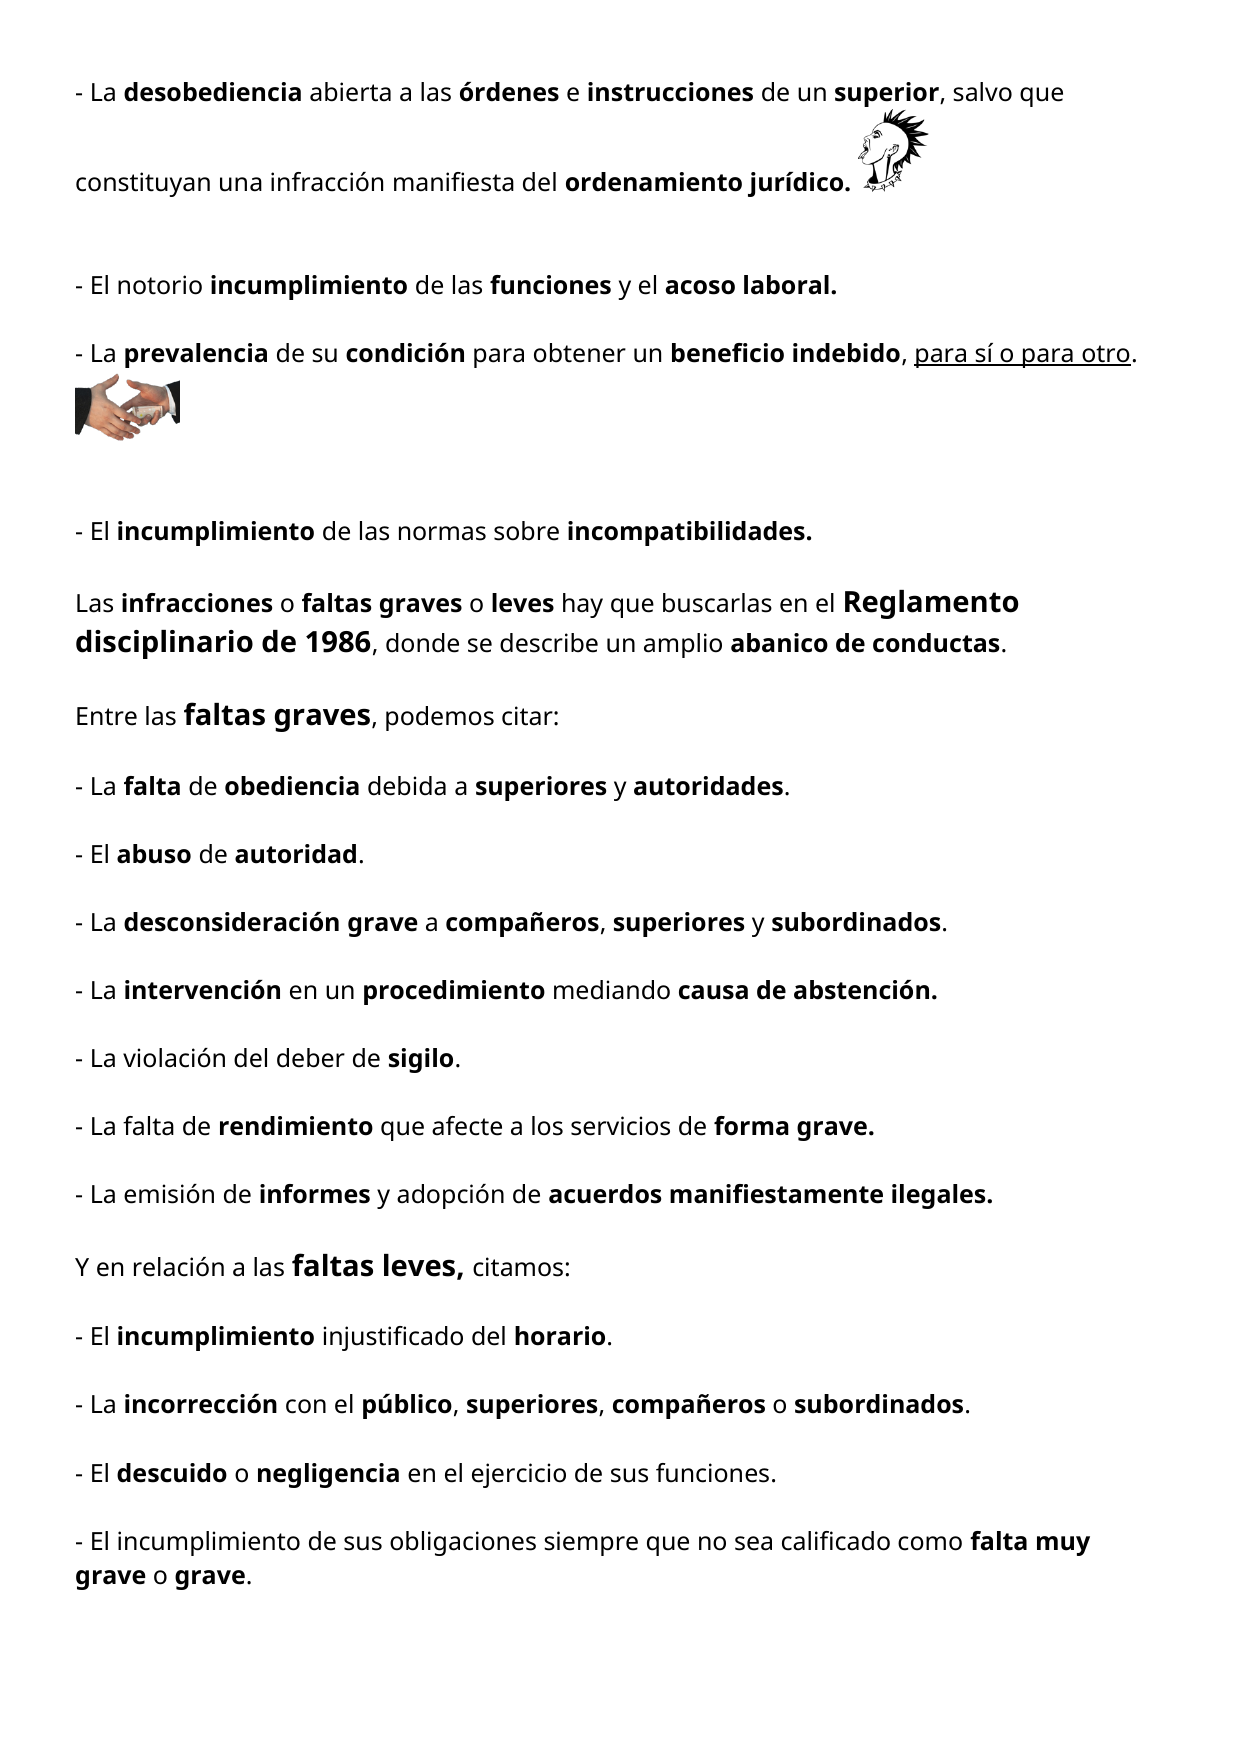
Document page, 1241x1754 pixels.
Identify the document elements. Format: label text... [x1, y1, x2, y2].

text Las infracciones o faltas graves o leves hay que buscarlas en el Reglamento disciplinario de 1986, donde se describe un amplio abanico de conductas. [75, 581, 1165, 661]
picture [858, 109, 929, 192]
text - El abuso de autoridad. [75, 837, 1165, 871]
text - La emisión de informes y adopción de acuerdos manifiestamente ilegales. [75, 1177, 1165, 1211]
text - La desobediencia abierta a las órdenes e instrucciones de un superior, salvo que constituyan una infracción manifiesta del ordenamiento jurídico. [75, 75, 1165, 199]
text - El incumplimiento de las normas sobre incompatibilidades. [75, 513, 1165, 547]
text Y en relación a las faltas leves, citamos: [75, 1245, 1165, 1285]
text - La intervención en un procedimiento mediando causa de abstención. [75, 973, 1165, 1007]
picture [75, 369, 180, 445]
text - La violación del deber de sigilo. [75, 1041, 1165, 1075]
text - El descuido o negligencia en el ejercicio de sus funciones. [75, 1455, 1165, 1489]
text - La incorrección con el público, superiores, compañeros o subordinados. [75, 1387, 1165, 1421]
text - La desconsideración grave a compañeros, superiores y subordinados. [75, 905, 1165, 939]
text - El incumplimiento de sus obligaciones siempre que no sea calificado como falta muy grave o grave. [75, 1523, 1165, 1592]
text - El incumplimiento injustificado del horario. [75, 1319, 1165, 1353]
text Entre las faltas graves, podemos citar: [75, 695, 1165, 734]
text - La prevalencia de su condición para obtener un beneficio indebido, para sí o para otro. [75, 335, 1165, 445]
text - La falta de obediencia debida a superiores y autoridades. [75, 768, 1165, 802]
text - El notorio incumplimiento de las funciones y el acoso laboral. [75, 267, 1165, 301]
text - La falta de rendimiento que afecte a los servicios de forma grave. [75, 1109, 1165, 1143]
